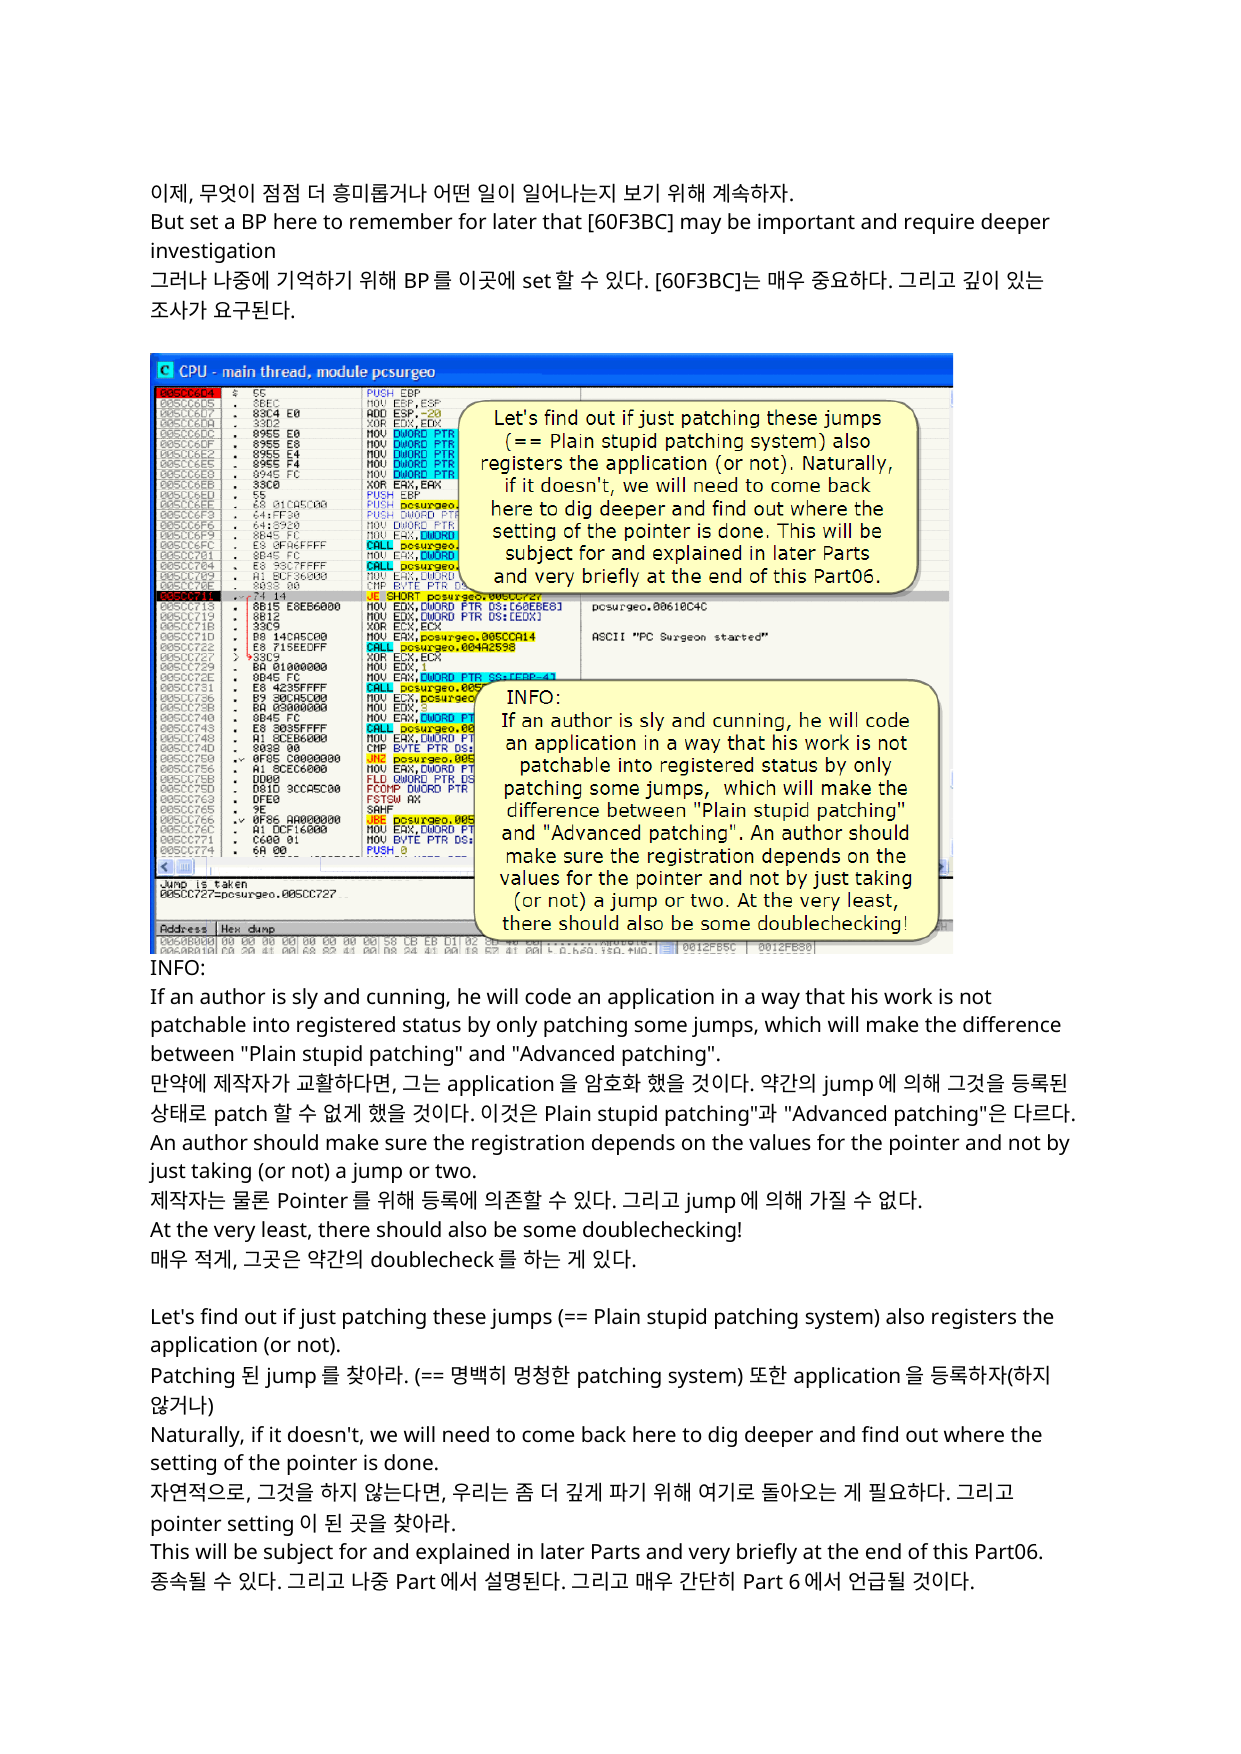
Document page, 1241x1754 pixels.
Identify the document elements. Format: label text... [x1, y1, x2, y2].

text INFO: [150, 953, 1090, 982]
text 만약에 제작자가 교활하다면, 그는 application을 암호화 했을 것이다. 약간의 jump에 의해 그것을 등록된 상태로 patch 할 수 없게 했을 것이다. 이것은 Plain stupid patching"과 "Advanced patching"은 다르다. [150, 1067, 1090, 1128]
text 매우 적게, 그곳은 약간의 doublecheck를 하는 게 있다. [150, 1243, 1090, 1274]
text If an author is sly and cunning, he will code an application in a way that his work is not patchable into registered status by only patching some jumps, which will make the difference between "Plain stupid patching" and "Advanced patching". [150, 982, 1090, 1067]
text 자연적으로, 그것을 하지 않는다면, 우리는 좀 더 깊게 파기 위해 여기로 돌아오는 게 필요하다. 그리고 pointer setting이 된 곳을 찾아라. [150, 1477, 1090, 1537]
text 그러나 나중에 기억하기 위해 BP를 이곳에 set할 수 있다. [60F3BC]는 매우 중요하다. 그리고 깊이 있는 조사가 요구된다. [150, 264, 1090, 325]
text Let's find out if just patching these jumps (== Plain stupid patching system) also registers the application (or not). [150, 1302, 1090, 1359]
text Patching 된 jump를 찾아라. (== 명백히 멍청한 patching system) 또한 application을 등록하자(하지 않거나) [150, 1359, 1090, 1420]
text 이제, 무엇이 점점 더 흥미롭거나 어떤 일이 일어나는지 보기 위해 계속하자. [150, 177, 1090, 207]
text At the very least, there should also be some doublechecking! [150, 1215, 1090, 1243]
text This will be subject for and explained in later Parts and very briefly at the end of this Part06. [150, 1537, 1090, 1566]
text An author should make sure the registration depends on the values for the pointer and not by just taking (or not) a jump or two. [150, 1128, 1090, 1185]
text Naturally, if it doesn't, we will need to come back here to dig deeper and find out where the setting of the pointer is done. [150, 1420, 1090, 1477]
text But set a BP here to remember for later that [60F3BC] may be important and require deeper investigation [150, 207, 1090, 264]
text 종속될 수 있다. 그리고 나중 Part에서 설명된다. 그리고 매우 간단히 Part 6에서 언급될 것이다. [150, 1566, 1090, 1596]
picture [150, 353, 954, 954]
text 제작자는 물론 Pointer를 위해 등록에 의존할 수 있다. 그리고 jump에 의해 가질 수 없다. [150, 1185, 1090, 1215]
